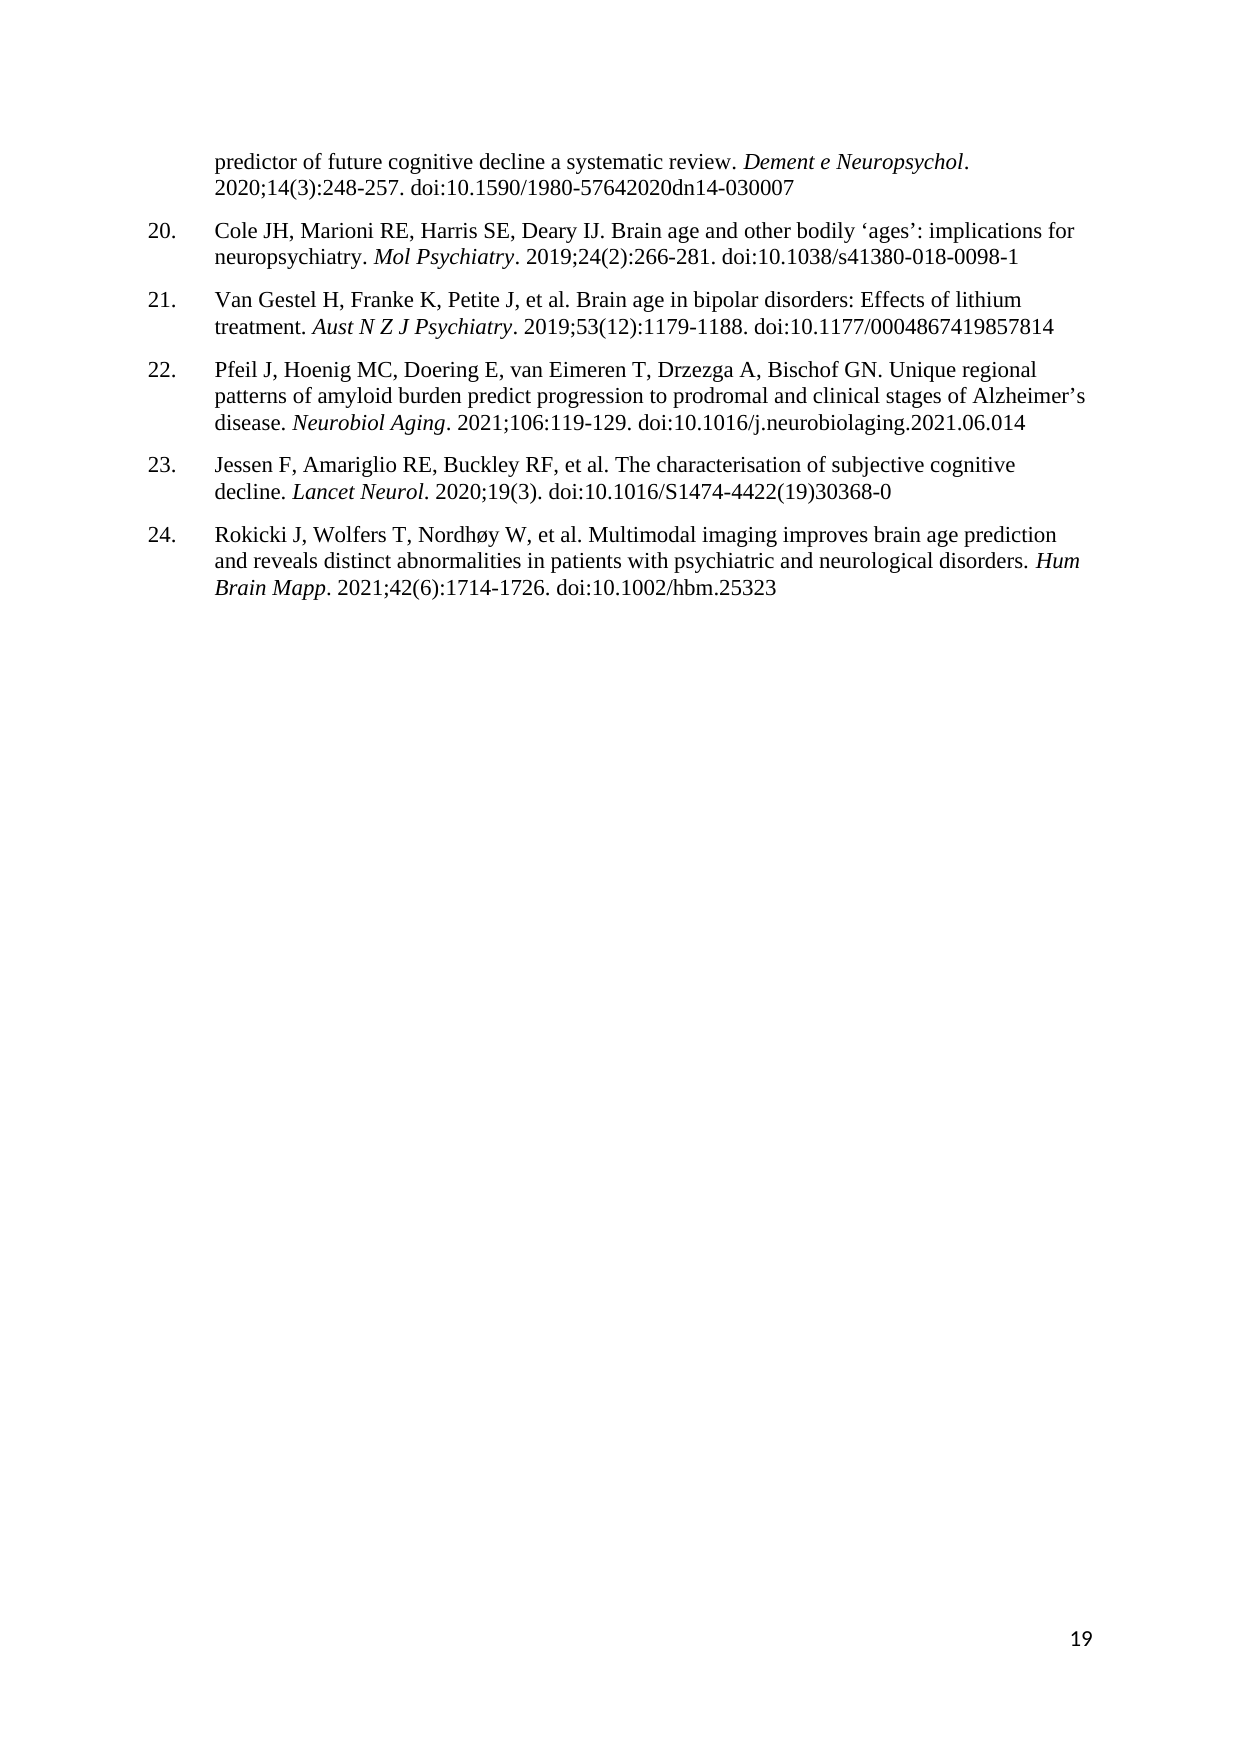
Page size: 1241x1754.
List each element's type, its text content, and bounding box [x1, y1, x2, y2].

text 24. Rokicki J, Wolfers T, Nordhøy W, et al. Multimodal imaging improves brain age prediction and reveals distinct abnormalities in patients with psychiatric and neurological disorders. Hum Brain Mapp. 2021;42(6):1714-1726. doi:10.1002/hbm.25323 [148, 521, 1092, 600]
text 21. Van Gestel H, Franke K, Petite J, et al. Brain age in bipolar disorders: Effects of lithium treatment. Aust N Z J Psychiatry. 2019;53(12):1179-1188. doi:10.1177/0004867419857814 [148, 286, 1092, 339]
text 20. Cole JH, Marioni RE, Harris SE, Deary IJ. Brain age and other bodily ‘ages’: implications for neuropsychiatry. Mol Psychiatry. 2019;24(2):266-281. doi:10.1038/s41380-018-0098-1 [148, 217, 1092, 270]
text 22. Pfeil J, Hoenig MC, Doering E, van Eimeren T, Drzezga A, Bischof GN. Unique regional patterns of amyloid burden predict progression to prodromal and clinical stages of Alzheimer’s disease. Neurobiol Aging. 2021;106:119-129. doi:10.1016/j.neurobiolaging.2021.06.014 [148, 356, 1092, 435]
text 23. Jessen F, Amariglio RE, Buckley RF, et al. The characterisation of subjective cognitive decline. Lancet Neurol. 2020;19(3). doi:10.1016/S1474-4422(19)30368-0 [148, 452, 1092, 504]
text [148, 148, 1092, 200]
